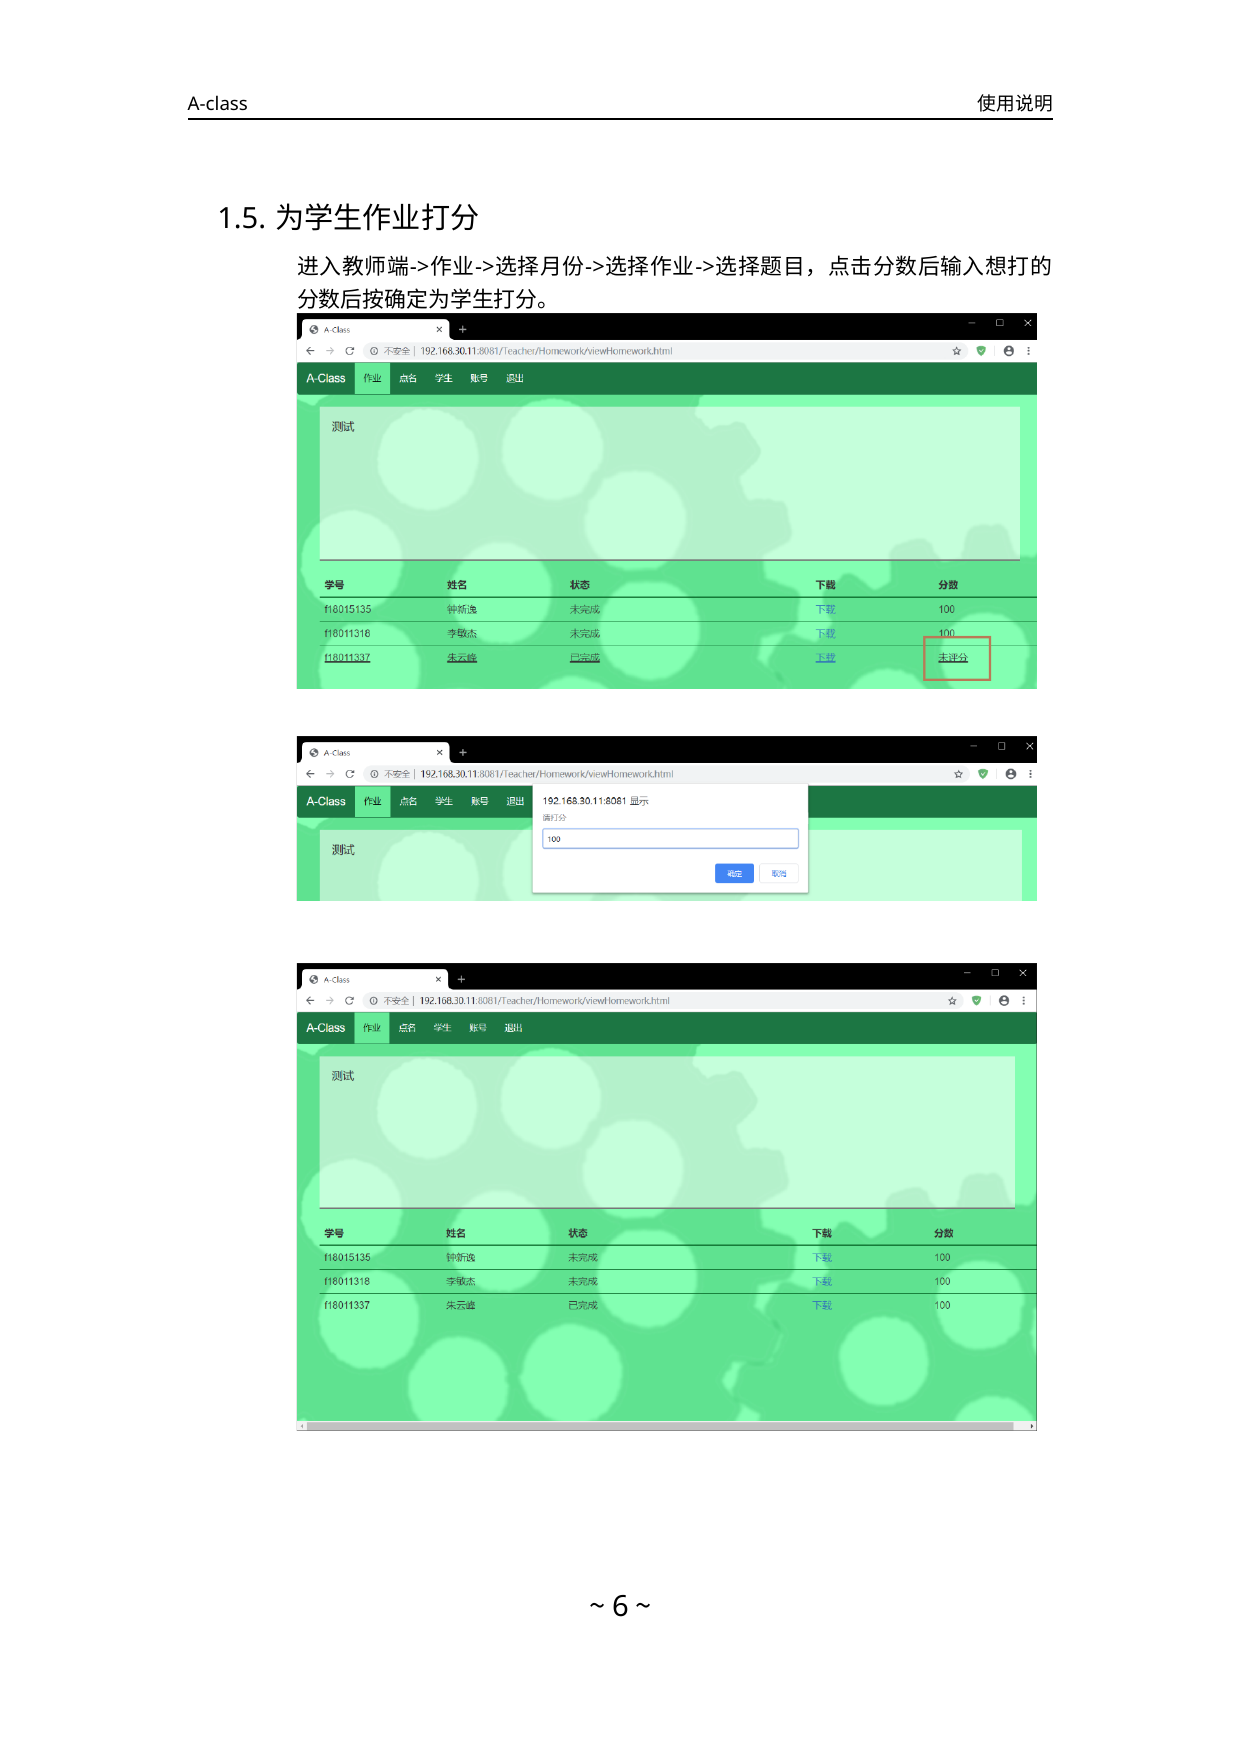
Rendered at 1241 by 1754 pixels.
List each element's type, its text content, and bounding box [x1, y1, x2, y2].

picture [296, 963, 1037, 1431]
picture [296, 313, 1037, 689]
text 为学生作业打分 [217, 184, 1053, 249]
text 进入教师端->作业->选择月份->选择作业->选择题目，点击分数后输入想打的分数后按确定为学生打分。 [297, 249, 1053, 314]
picture [296, 736, 1037, 901]
